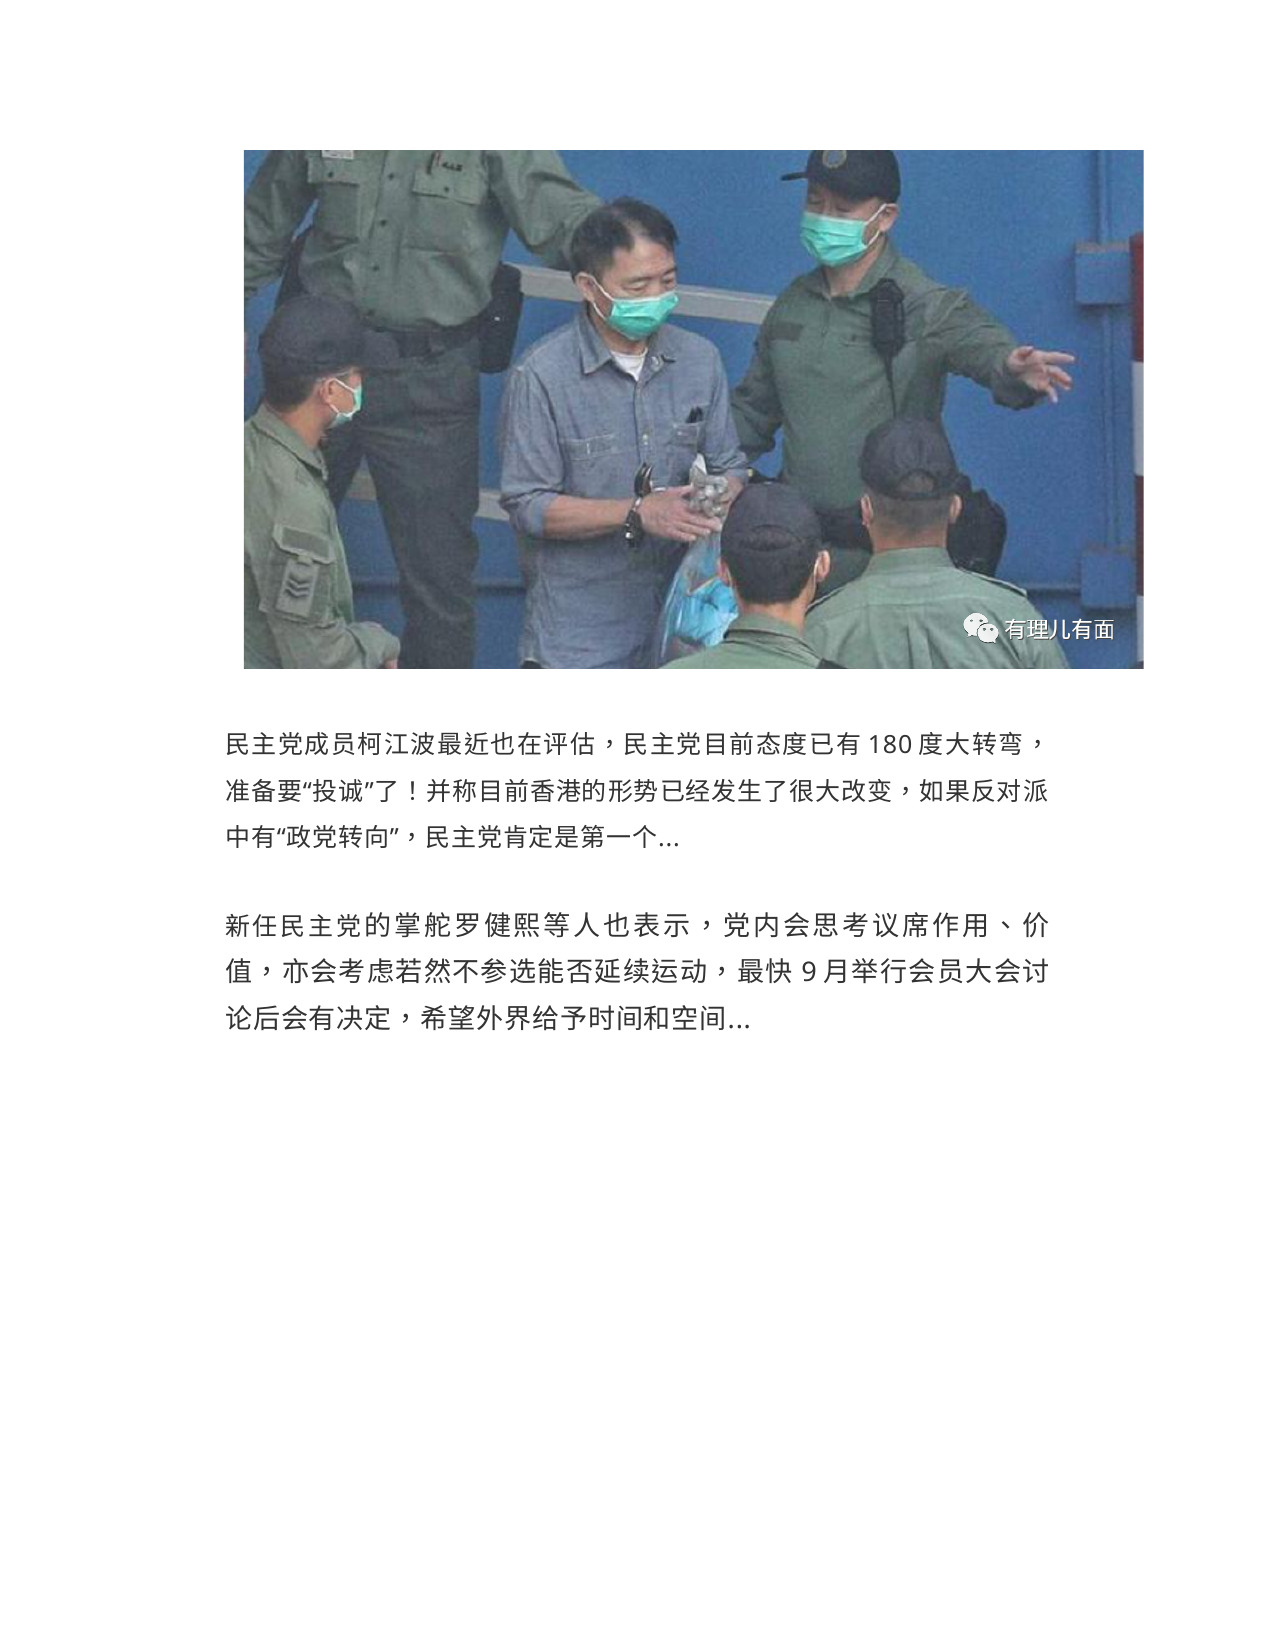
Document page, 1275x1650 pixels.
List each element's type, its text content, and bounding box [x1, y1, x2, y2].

text 民主党成员柯江波最近也在评估，民主党目前态度已有180度大转弯，准备要“投诚”了！并称目前香港的形势已经发生了很大改变，如果反对派中有“政党转向”，民主党肯定是第一个... [225, 715, 1050, 854]
text 新任民主党的掌舵罗健熙等人也表示，党内会思考议席作用、价值，亦会考虑若然不参选能否延续运动，最快9月举行会员大会讨论后会有决定，希望外界给予时间和空间... [225, 897, 1050, 1036]
picture [243, 150, 1144, 669]
